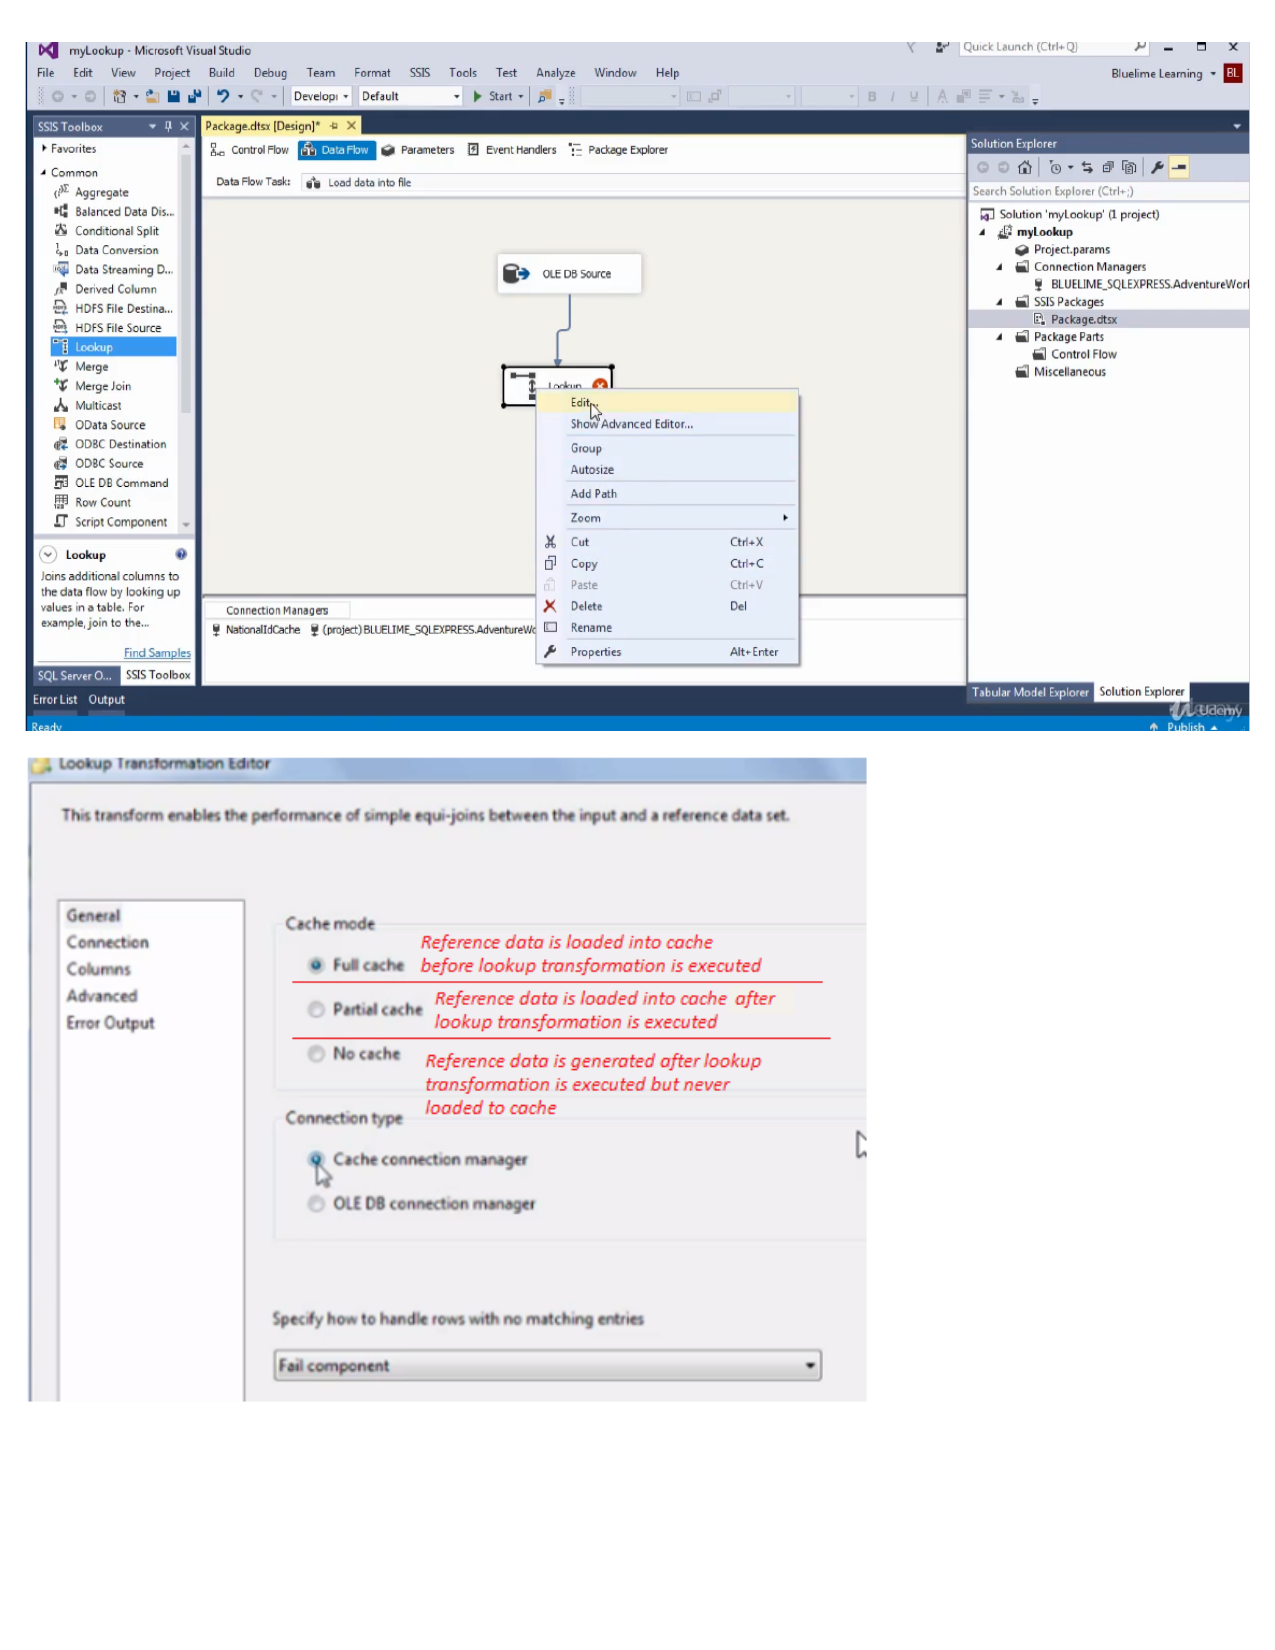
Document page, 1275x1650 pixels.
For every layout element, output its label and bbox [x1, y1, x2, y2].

picture [25, 42, 1250, 731]
picture [25, 755, 870, 1405]
